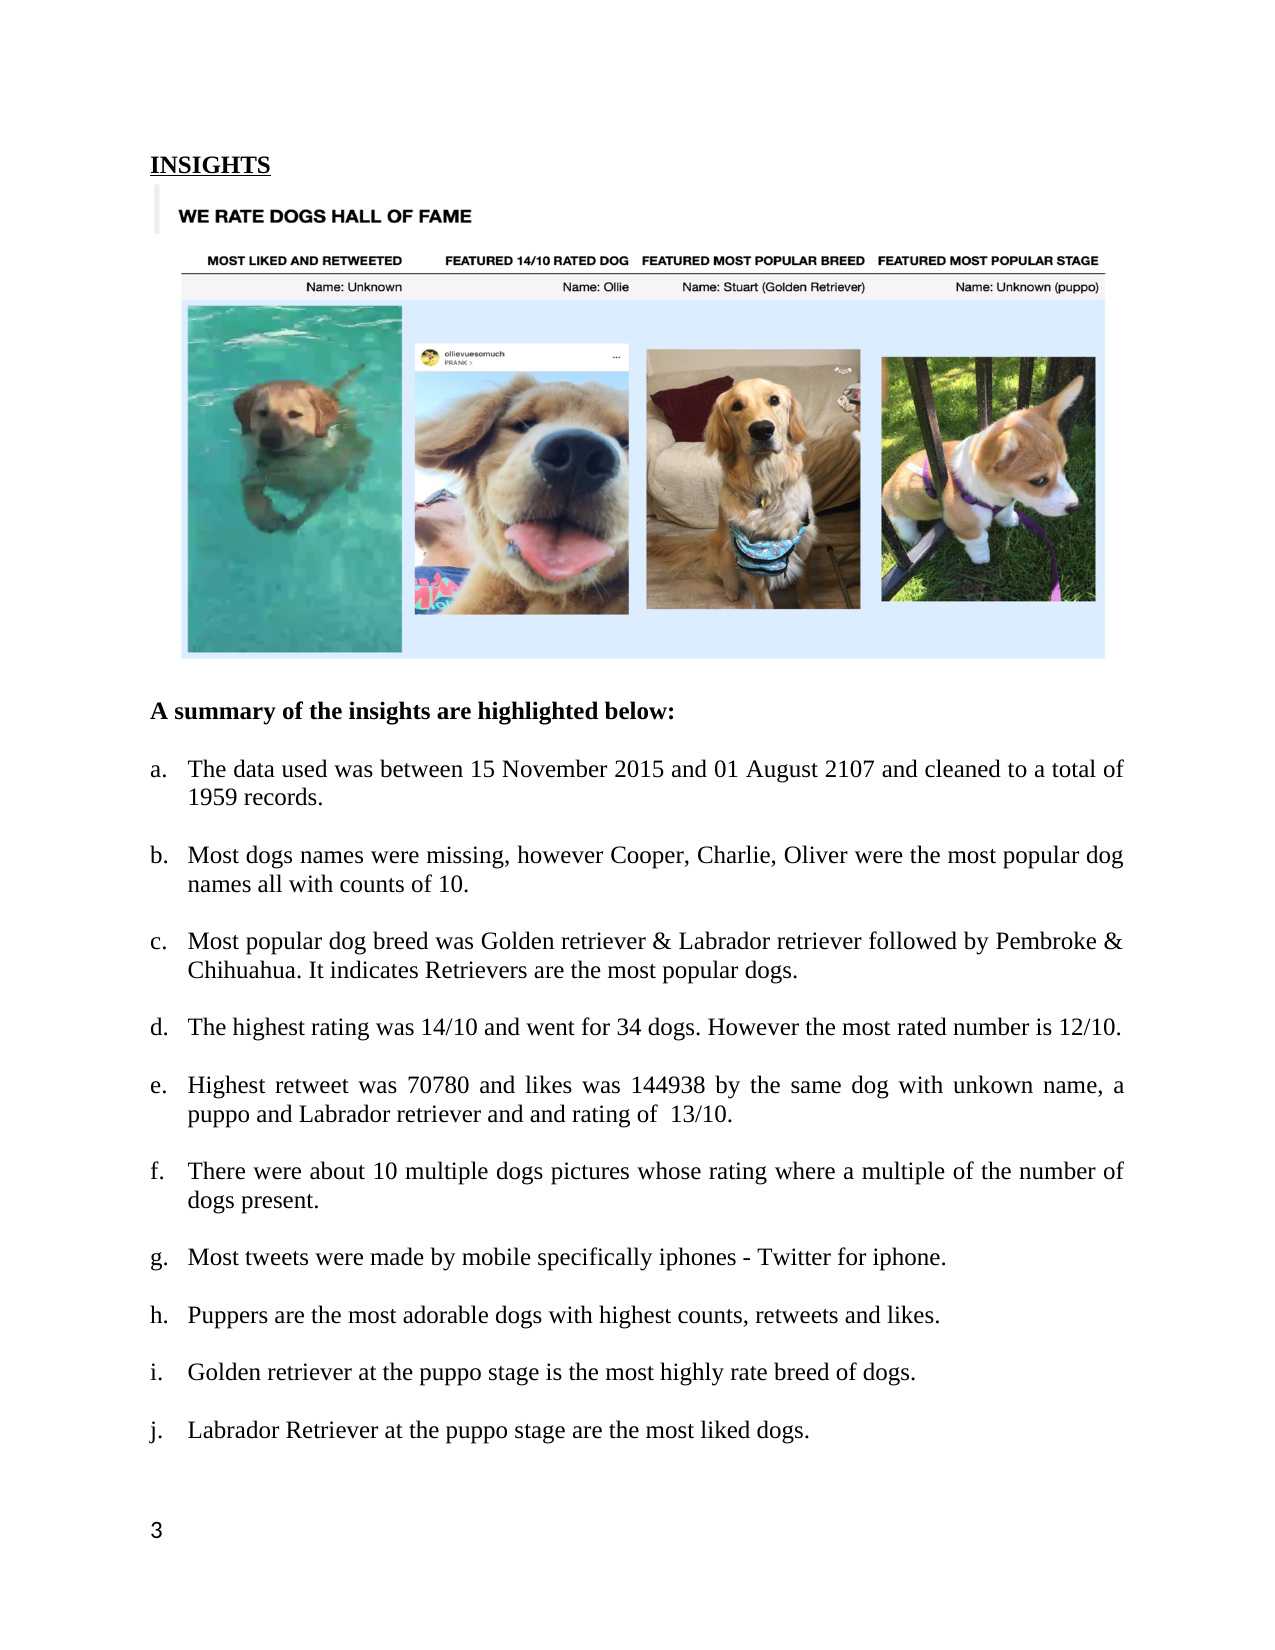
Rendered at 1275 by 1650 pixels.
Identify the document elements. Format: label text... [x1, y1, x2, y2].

list Puppers are the most adorable dogs with highest counts, retweets and likes. [150, 1300, 1125, 1329]
list Highest retweet was 70780 and likes was 144938 by the same dog with unkown name, a puppo and Labrador retriever and and rating of 13/10. [150, 1070, 1125, 1127]
list Labrador Retriever at the puppo stage are the most liked dogs. [150, 1415, 1125, 1444]
picture [150, 178, 1111, 668]
text INSIGHTS [150, 150, 1125, 179]
list The highest rating was 14/10 and went for 34 dogs. However the most rated number is 12/10. [150, 1012, 1125, 1041]
text A summary of the insights are highlighted below: [150, 696, 1125, 725]
list The data used was between 15 November 2015 and 01 August 2107 and cleaned to a total of 1959 records. [150, 754, 1125, 811]
list Most popular dog breed was Golden retriever & Labrador retriever followed by Pembroke & Chihuahua. It indicates Retrievers are the most popular dogs. [150, 926, 1125, 984]
list Most dogs names were missing, however Cooper, Charlie, Oliver were the most popular dog names all with counts of 10. [150, 840, 1125, 897]
list Golden retriever at the puppo stage is the most highly rate breed of dogs. [150, 1357, 1125, 1386]
list Most tweets were made by mobile specifically iphones - Twitter for iphone. [150, 1242, 1125, 1271]
list There were about 10 multiple dogs pictures whose rating where a multiple of the number of dogs present. [150, 1156, 1125, 1214]
